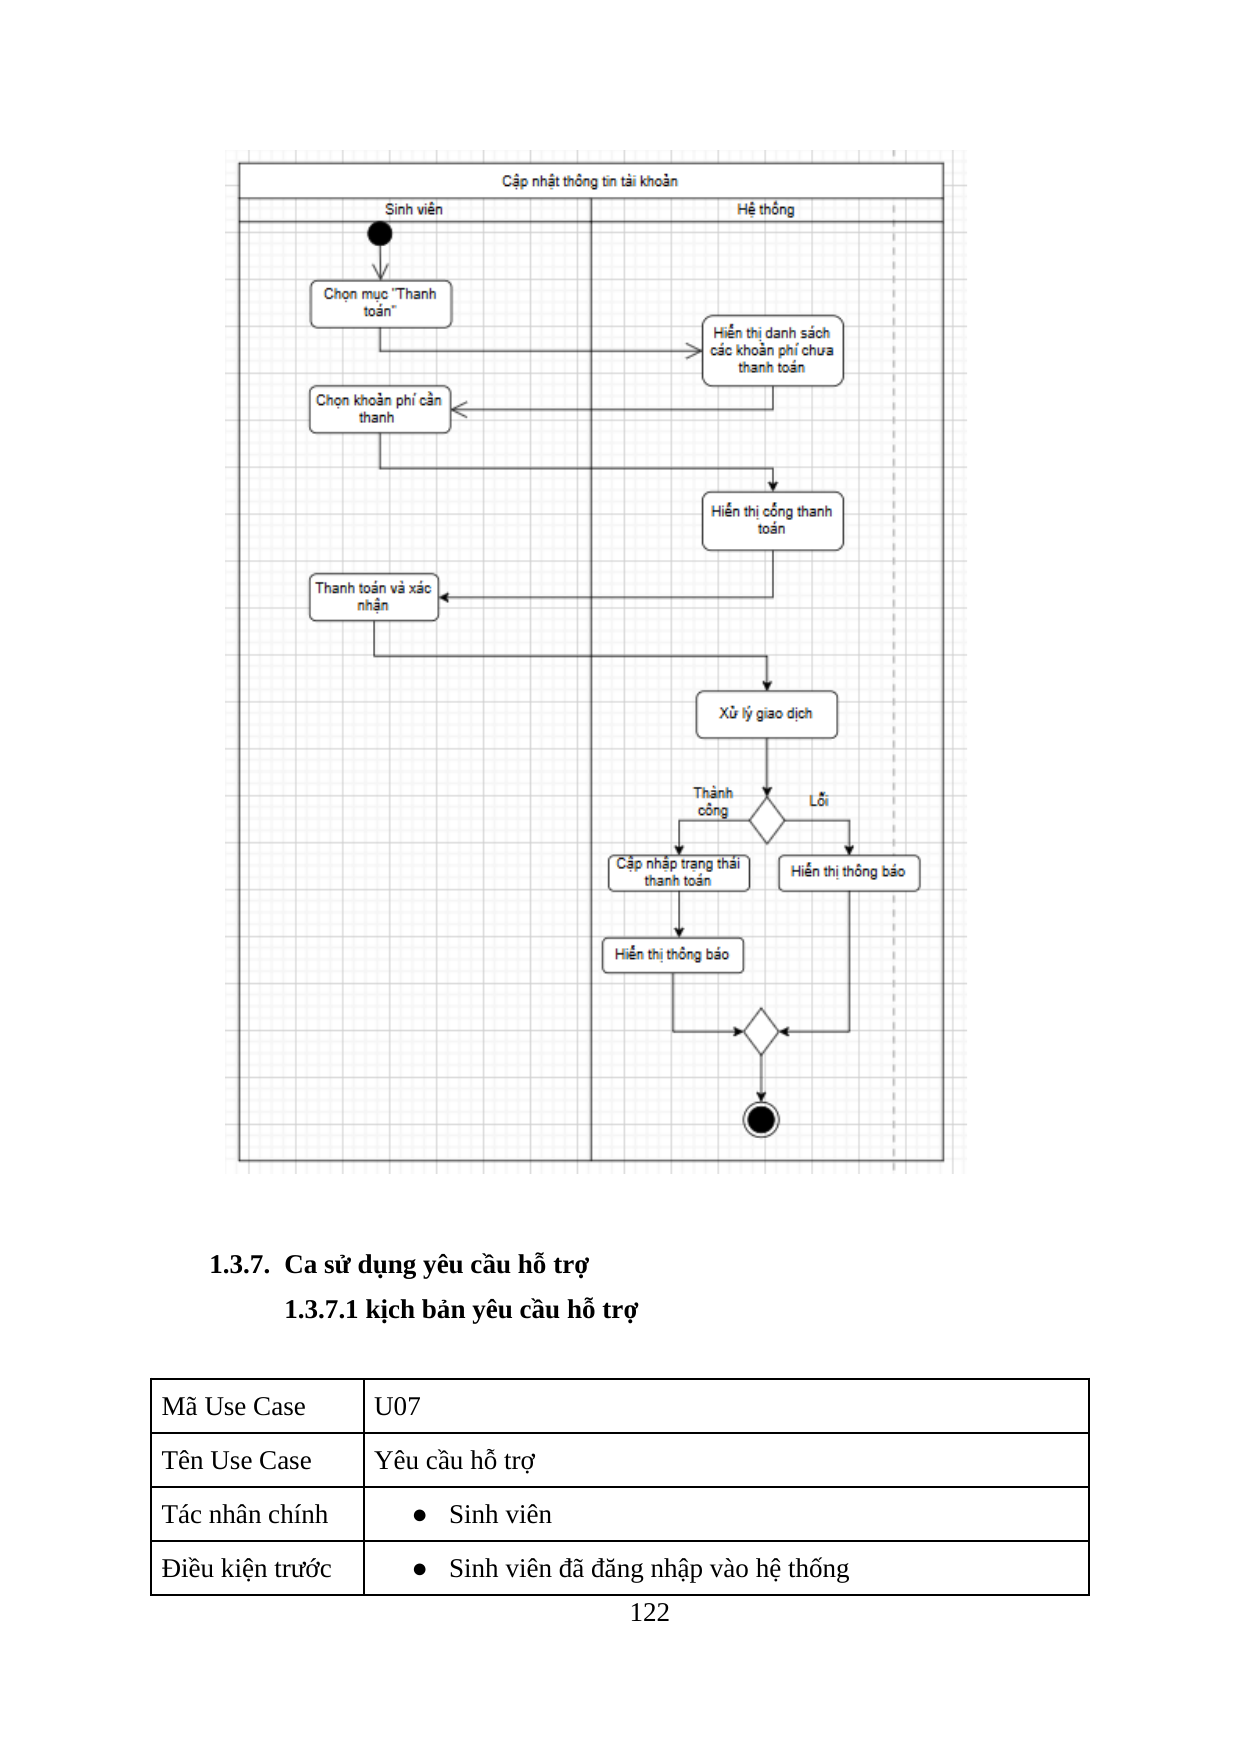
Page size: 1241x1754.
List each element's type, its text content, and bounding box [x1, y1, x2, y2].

list Ca sử dụng yêu cầu hỗ trợ [209, 1248, 1090, 1279]
picture [225, 150, 968, 1174]
text 1.3.7.1 kịch bản yêu cầu hỗ trợ [284, 1293, 1090, 1324]
